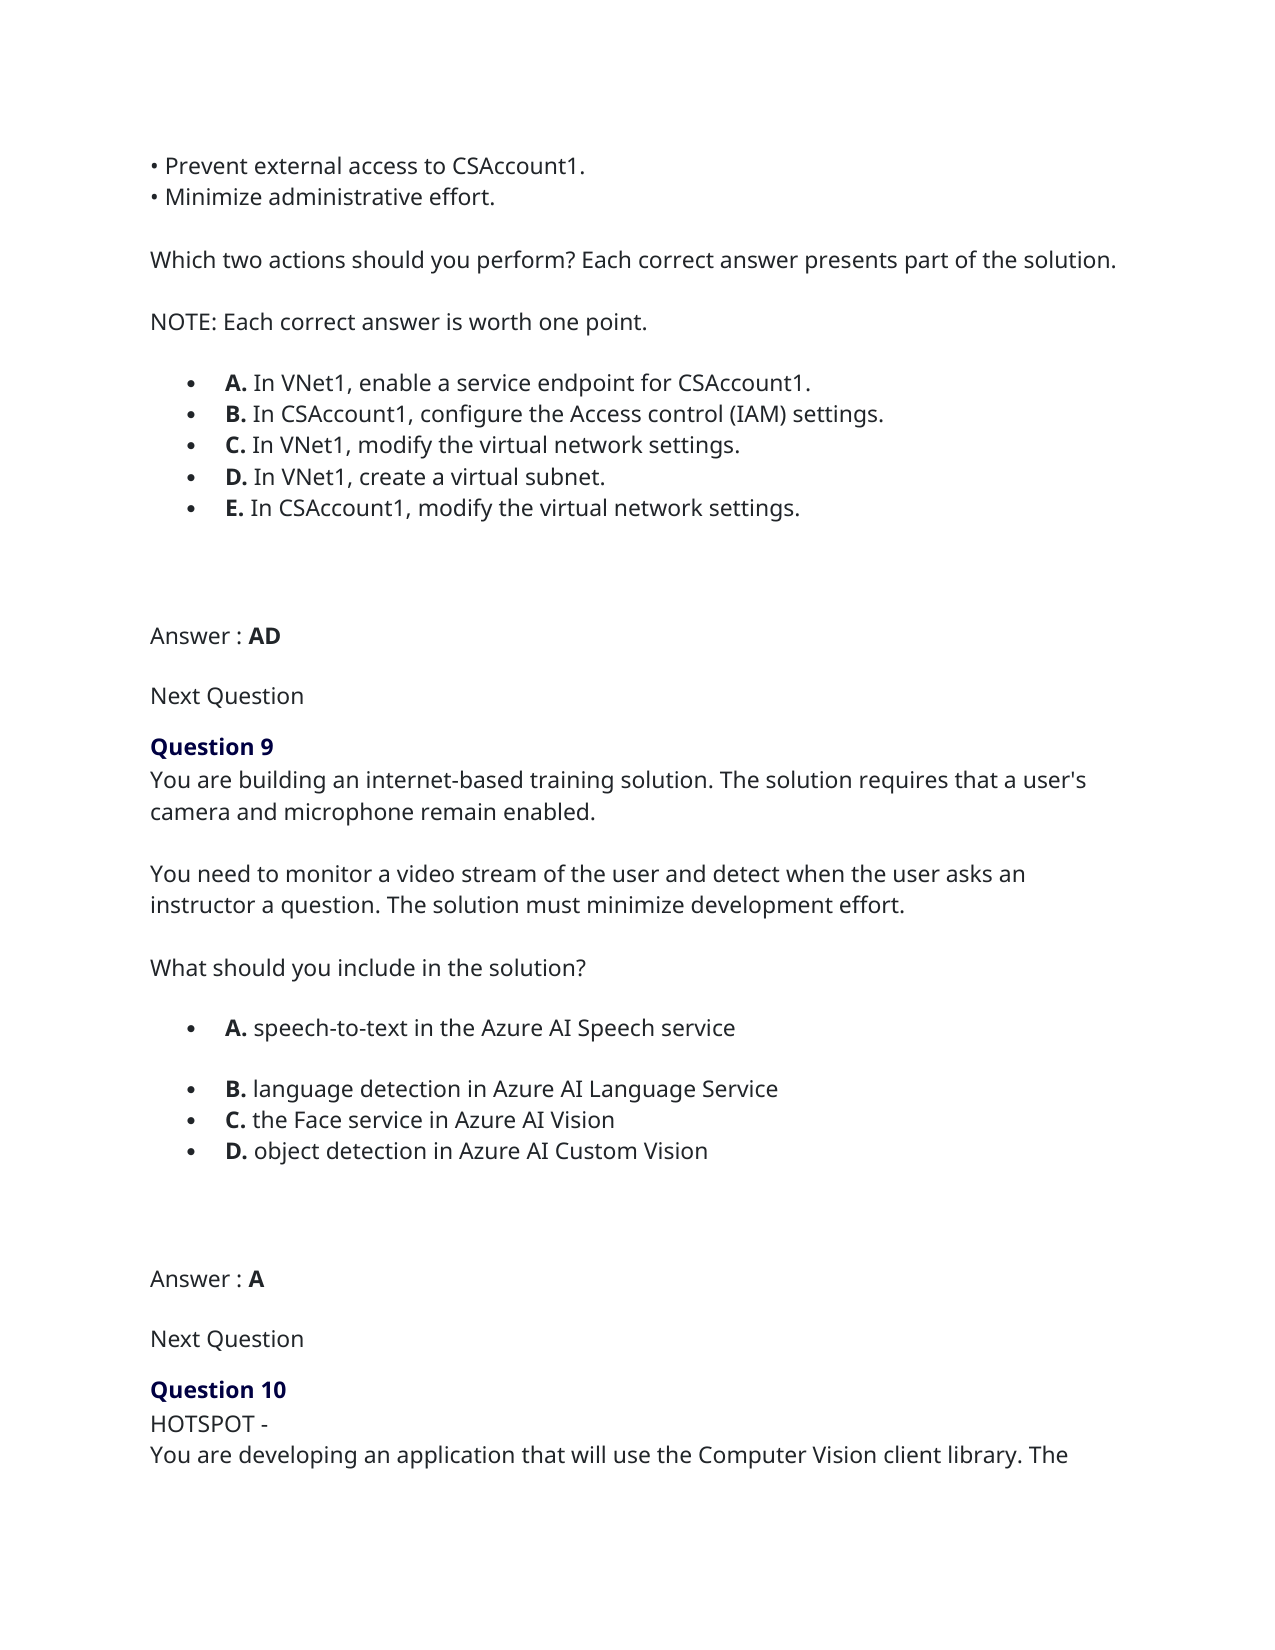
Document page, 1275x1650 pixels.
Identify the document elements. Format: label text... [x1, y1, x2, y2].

list D. In VNet1, create a virtual subnet. [187, 460, 1125, 492]
list B. In CSAccount1, configure the Access control (IAM) settings. [187, 398, 1125, 429]
list A. speech-to-text in the Azure AI Speech service [187, 1012, 1125, 1043]
list D. object detection in Azure AI Custom Vision [187, 1135, 1125, 1166]
list A. In VNet1, enable a service endpoint for CSAccount1. [187, 367, 1125, 398]
text Next Question [150, 680, 1125, 711]
subtitle Question 10 [150, 1374, 1125, 1405]
list C. the Face service in Azure AI Vision [187, 1104, 1125, 1135]
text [150, 1407, 1125, 1470]
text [150, 150, 1125, 337]
text Answer : AD [150, 619, 1125, 651]
subtitle Question 9 [150, 730, 1125, 762]
text Next Question [150, 1323, 1125, 1354]
list B. language detection in Azure AI Language Service [187, 1072, 1125, 1104]
text Answer : A [150, 1263, 1125, 1294]
text You are building an internet-based training solution. The solution requires that a user's camera and microphone remain enabled. You need to monitor a video stream of the user and detect when the user asks an instructor a question. The solution must minimize development effort. What should you include in the solution? [150, 764, 1125, 983]
list E. In CSAccount1, modify the virtual network settings. [187, 492, 1125, 523]
list C. In VNet1, modify the virtual network settings. [187, 429, 1125, 460]
